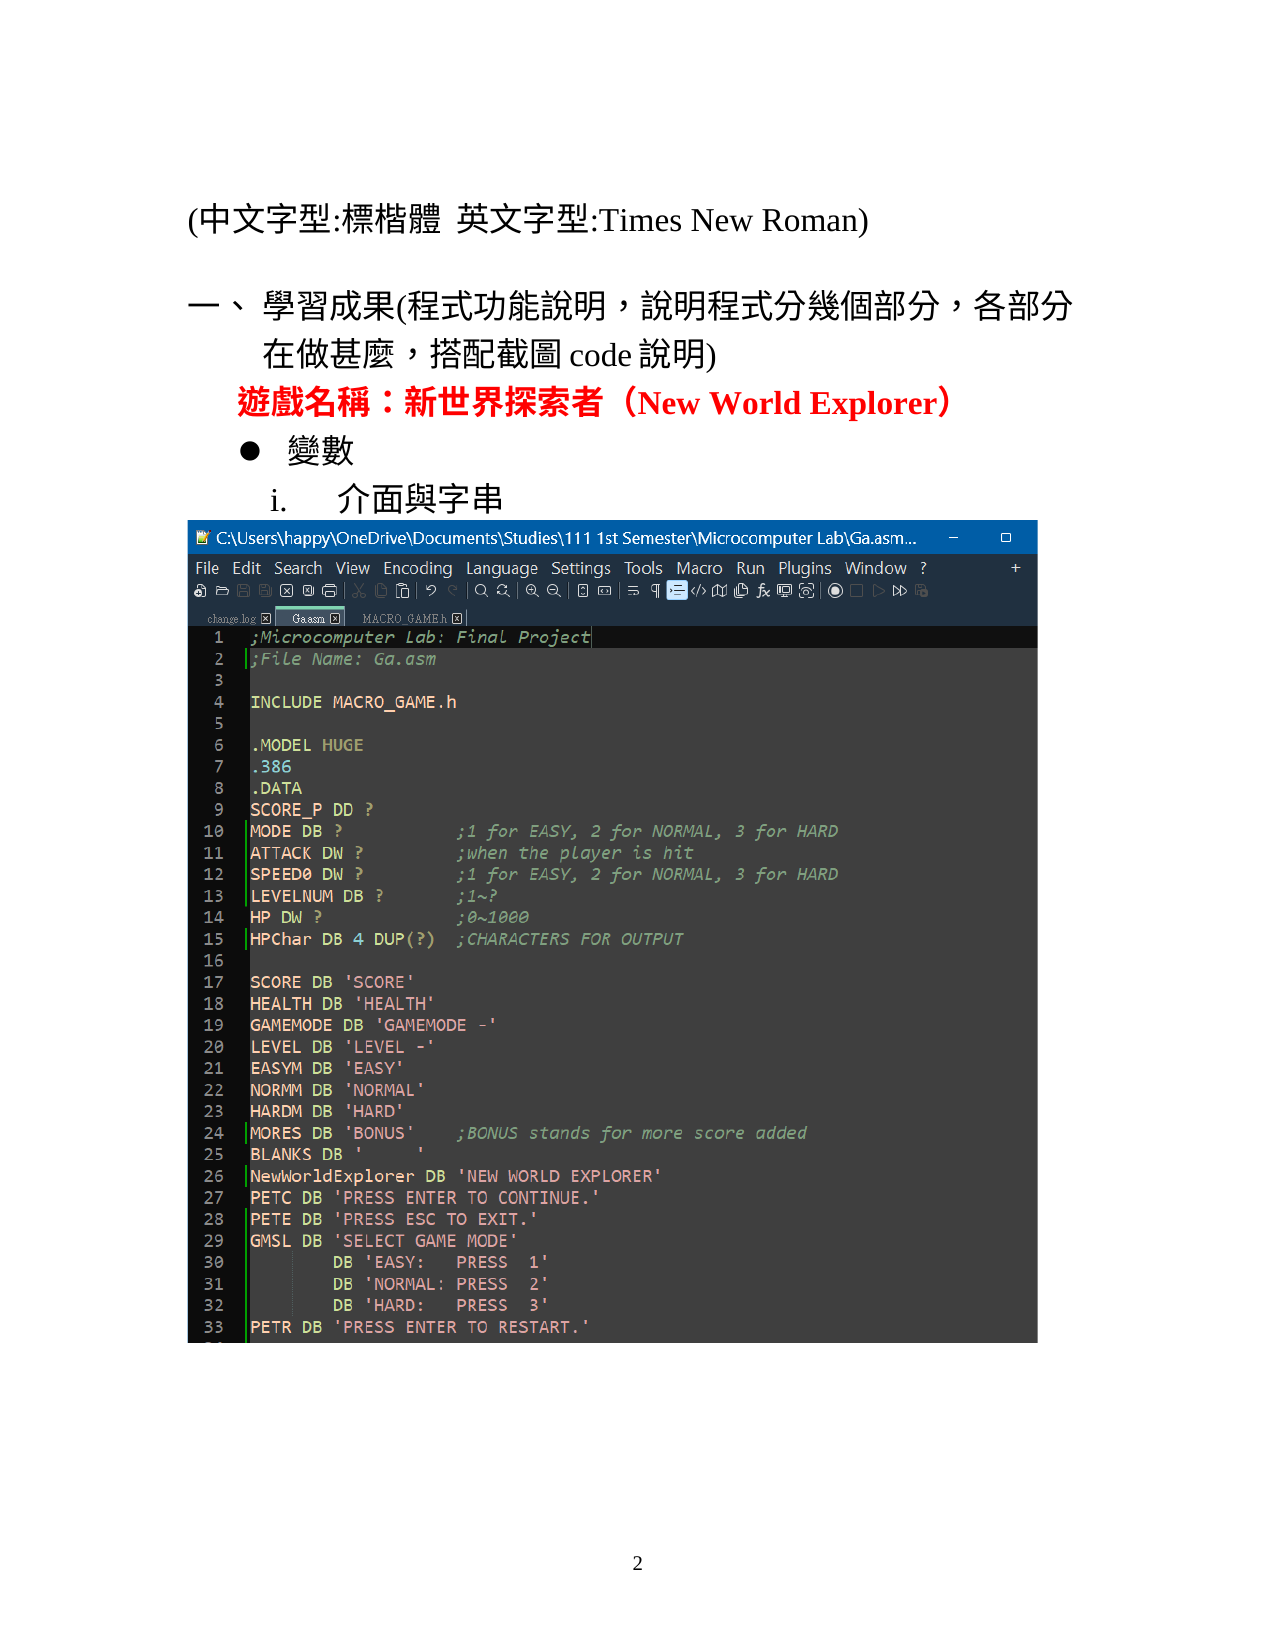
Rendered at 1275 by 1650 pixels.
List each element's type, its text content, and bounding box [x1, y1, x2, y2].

list 變數 [237, 424, 1087, 473]
list 介面與字串 [287, 473, 1087, 521]
text (中文字型:標楷體 英文字型:Times New Roman) [187, 193, 1087, 241]
list 學習成果(程式功能說明，說明程式分幾個部分，各部分在做甚麼，搭配截圖code說明) [187, 280, 1087, 376]
text 遊戲名稱：新世界探索者（New World Explorer） [187, 376, 1087, 424]
picture [187, 520, 1038, 1343]
